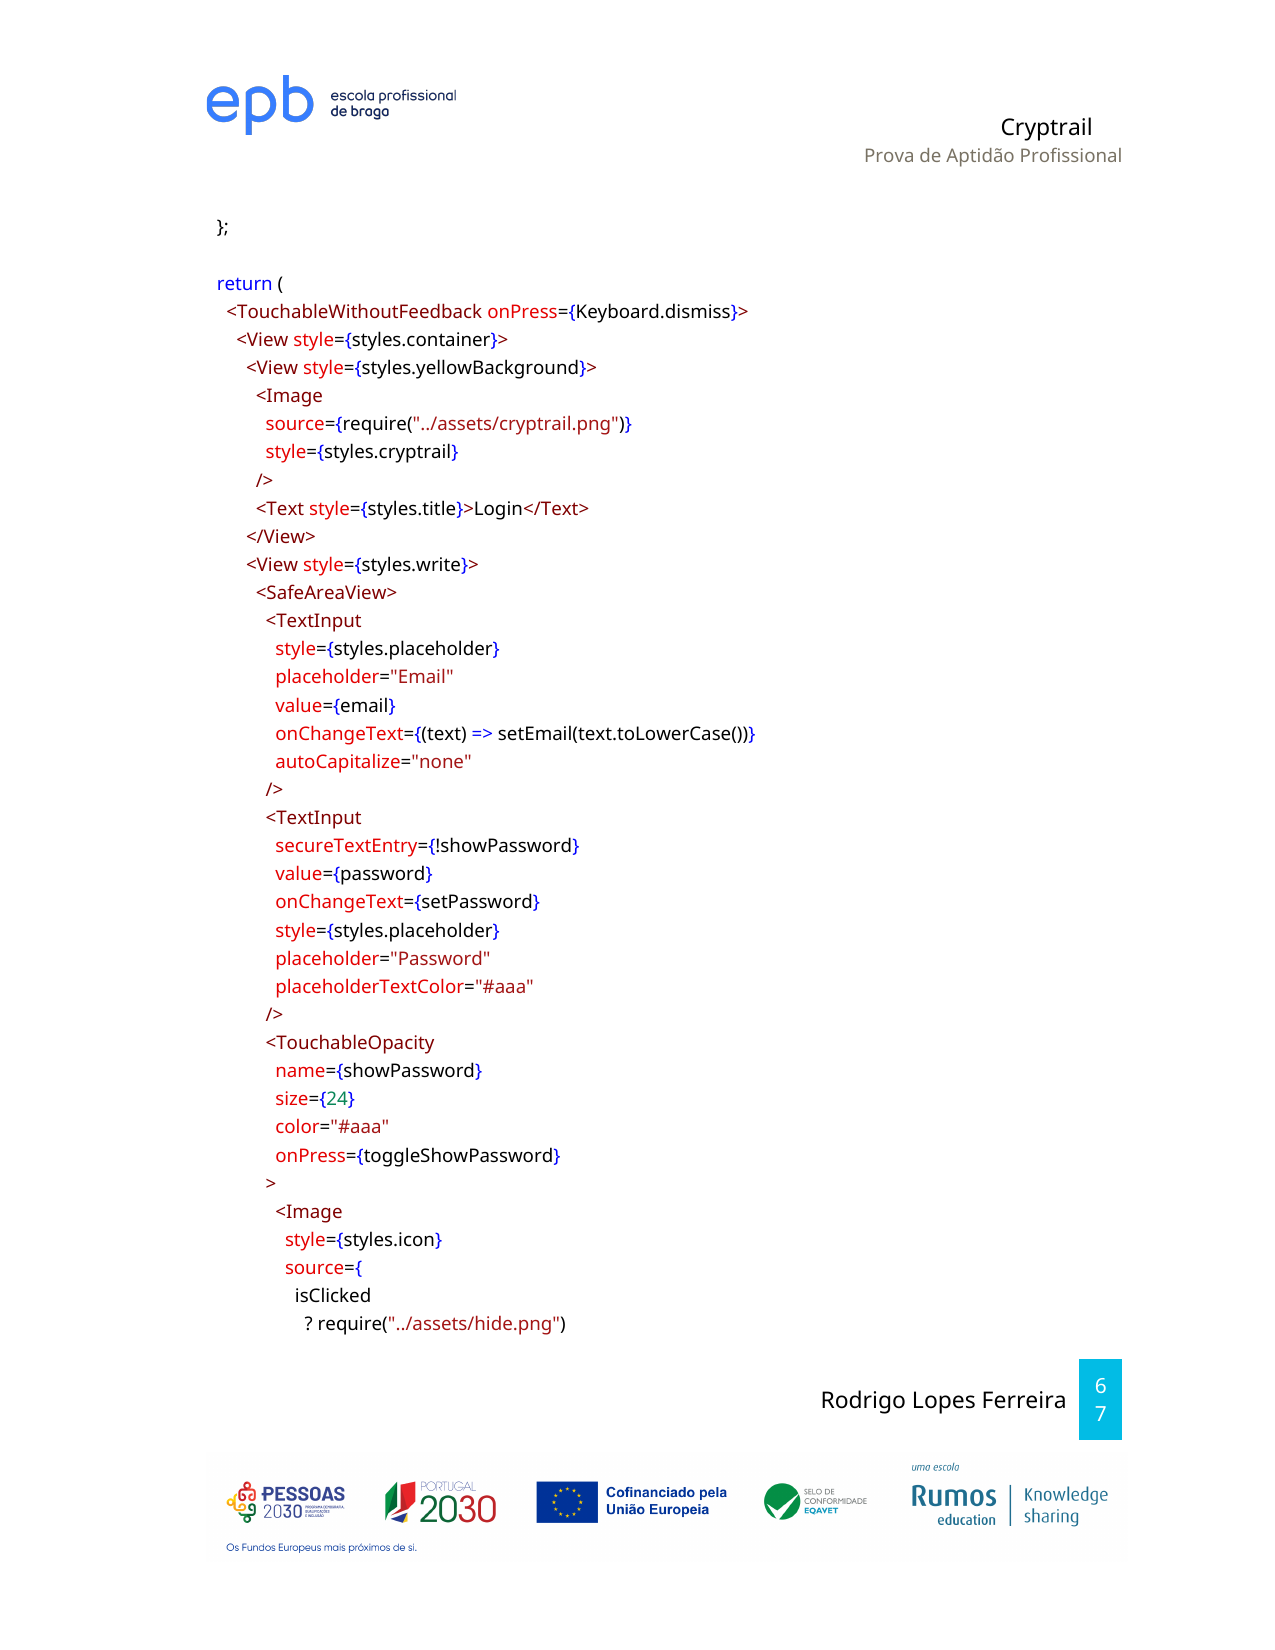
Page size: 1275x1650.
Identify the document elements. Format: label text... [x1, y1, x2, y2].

text <View style={styles.write}> [207, 549, 1122, 577]
text name={showPassword} [207, 1055, 1122, 1083]
text source={require("../assets/cryptrail.png")} [207, 408, 1122, 436]
text <Text style={styles.title}>Login</Text> [207, 492, 1122, 521]
text onPress={toggleShowPassword} [207, 1139, 1122, 1167]
text /> [207, 774, 1122, 802]
text size={24} [207, 1083, 1122, 1111]
text return ( [207, 267, 1122, 296]
text value={email} [207, 689, 1122, 717]
text /> [207, 999, 1122, 1027]
text isClicked [207, 1280, 1122, 1308]
text <Image [207, 1196, 1122, 1224]
text style={styles.placeholder} [207, 633, 1122, 661]
text style={styles.icon} [207, 1224, 1122, 1252]
picture [206, 75, 456, 135]
text placeholder="Password" [207, 942, 1122, 971]
text <SafeAreaView> [207, 577, 1122, 605]
text placeholderTextColor="#aaa" [207, 971, 1122, 999]
text placeholder="Email" [207, 661, 1122, 689]
text style={styles.cryptrail} [207, 436, 1122, 464]
text <TouchableWithoutFeedback onPress={Keyboard.dismiss}> [207, 296, 1122, 324]
text value={password} [207, 858, 1122, 886]
text color="#aaa" [207, 1111, 1122, 1139]
text <TextInput [207, 605, 1122, 633]
text style={styles.placeholder} [207, 914, 1122, 942]
text /> [207, 464, 1122, 492]
text autoCapitalize="none" [207, 746, 1122, 774]
text <View style={styles.container}> [207, 324, 1122, 352]
picture [206, 1452, 1128, 1562]
text <View style={styles.yellowBackground}> [207, 352, 1122, 380]
text }; [207, 211, 1122, 239]
text > [207, 1167, 1122, 1196]
text <TouchableOpacity [207, 1027, 1122, 1055]
text source={ [207, 1252, 1122, 1280]
text <Image [207, 380, 1122, 408]
text secureTextEntry={!showPassword} [207, 830, 1122, 858]
text </View> [207, 521, 1122, 549]
text <TextInput [207, 802, 1122, 830]
text onChangeText={setPassword} [207, 886, 1122, 914]
text ? require("../assets/hide.png") [207, 1308, 1122, 1336]
text onChangeText={(text) => setEmail(text.toLowerCase())} [207, 717, 1122, 746]
